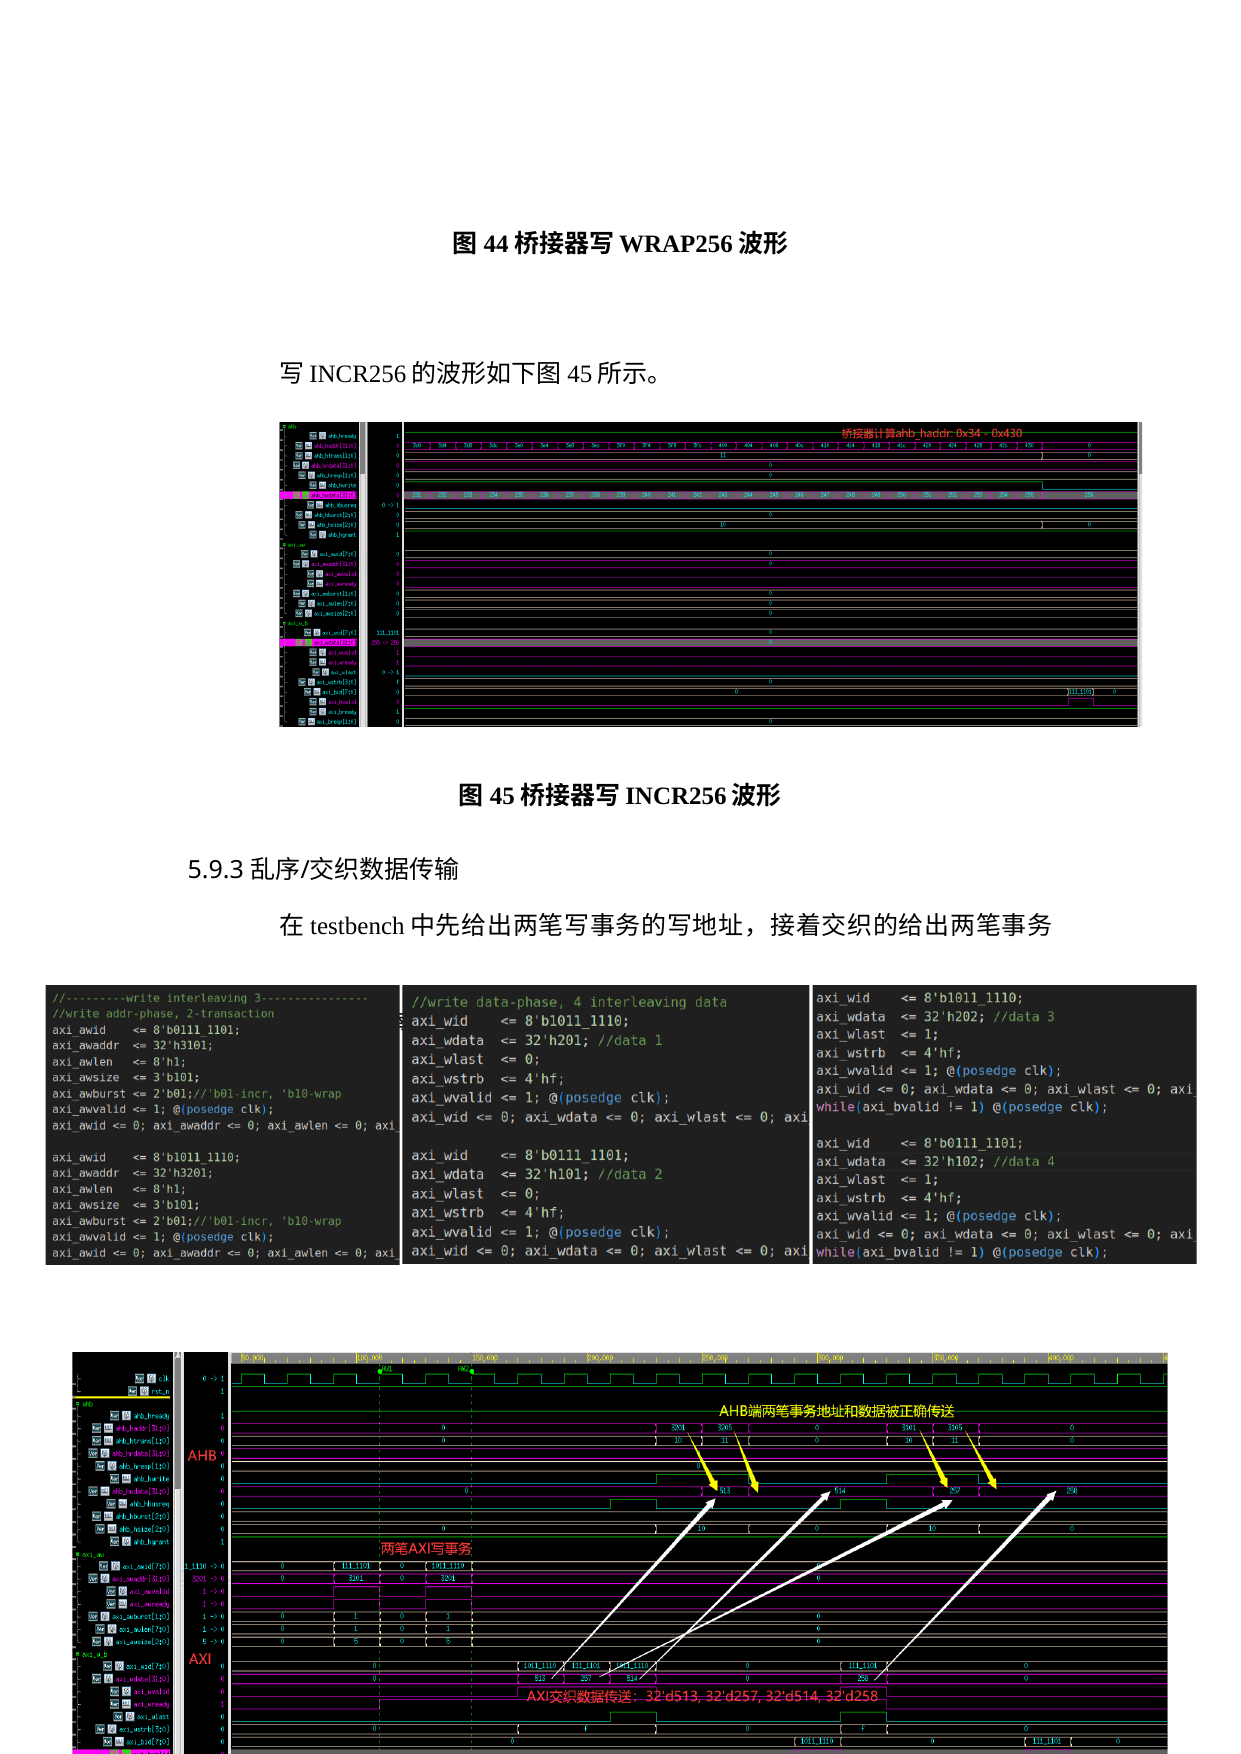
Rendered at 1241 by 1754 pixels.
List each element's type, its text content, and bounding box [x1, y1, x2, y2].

picture [812, 985, 1197, 1264]
subtitle 5.9.3 乱序/交织数据传输 [187, 850, 1053, 886]
text 图 44 桥接器写WRAP256波形 [187, 209, 1053, 274]
picture [45, 985, 400, 1265]
text 在testbench中先给出两笔写事务的写地址，接着交织的给出两笔事务的4个写数据，观察AHB接口能否正确传送这两笔事务。如图 46所示。 [187, 891, 1053, 1054]
text 写INCR256的波形如下图 45所示。 [187, 339, 1053, 404]
text 图 45 桥接器写INCR256波形 [187, 761, 1053, 826]
picture [279, 422, 1143, 727]
picture [402, 985, 810, 1264]
picture [72, 1352, 1169, 1754]
